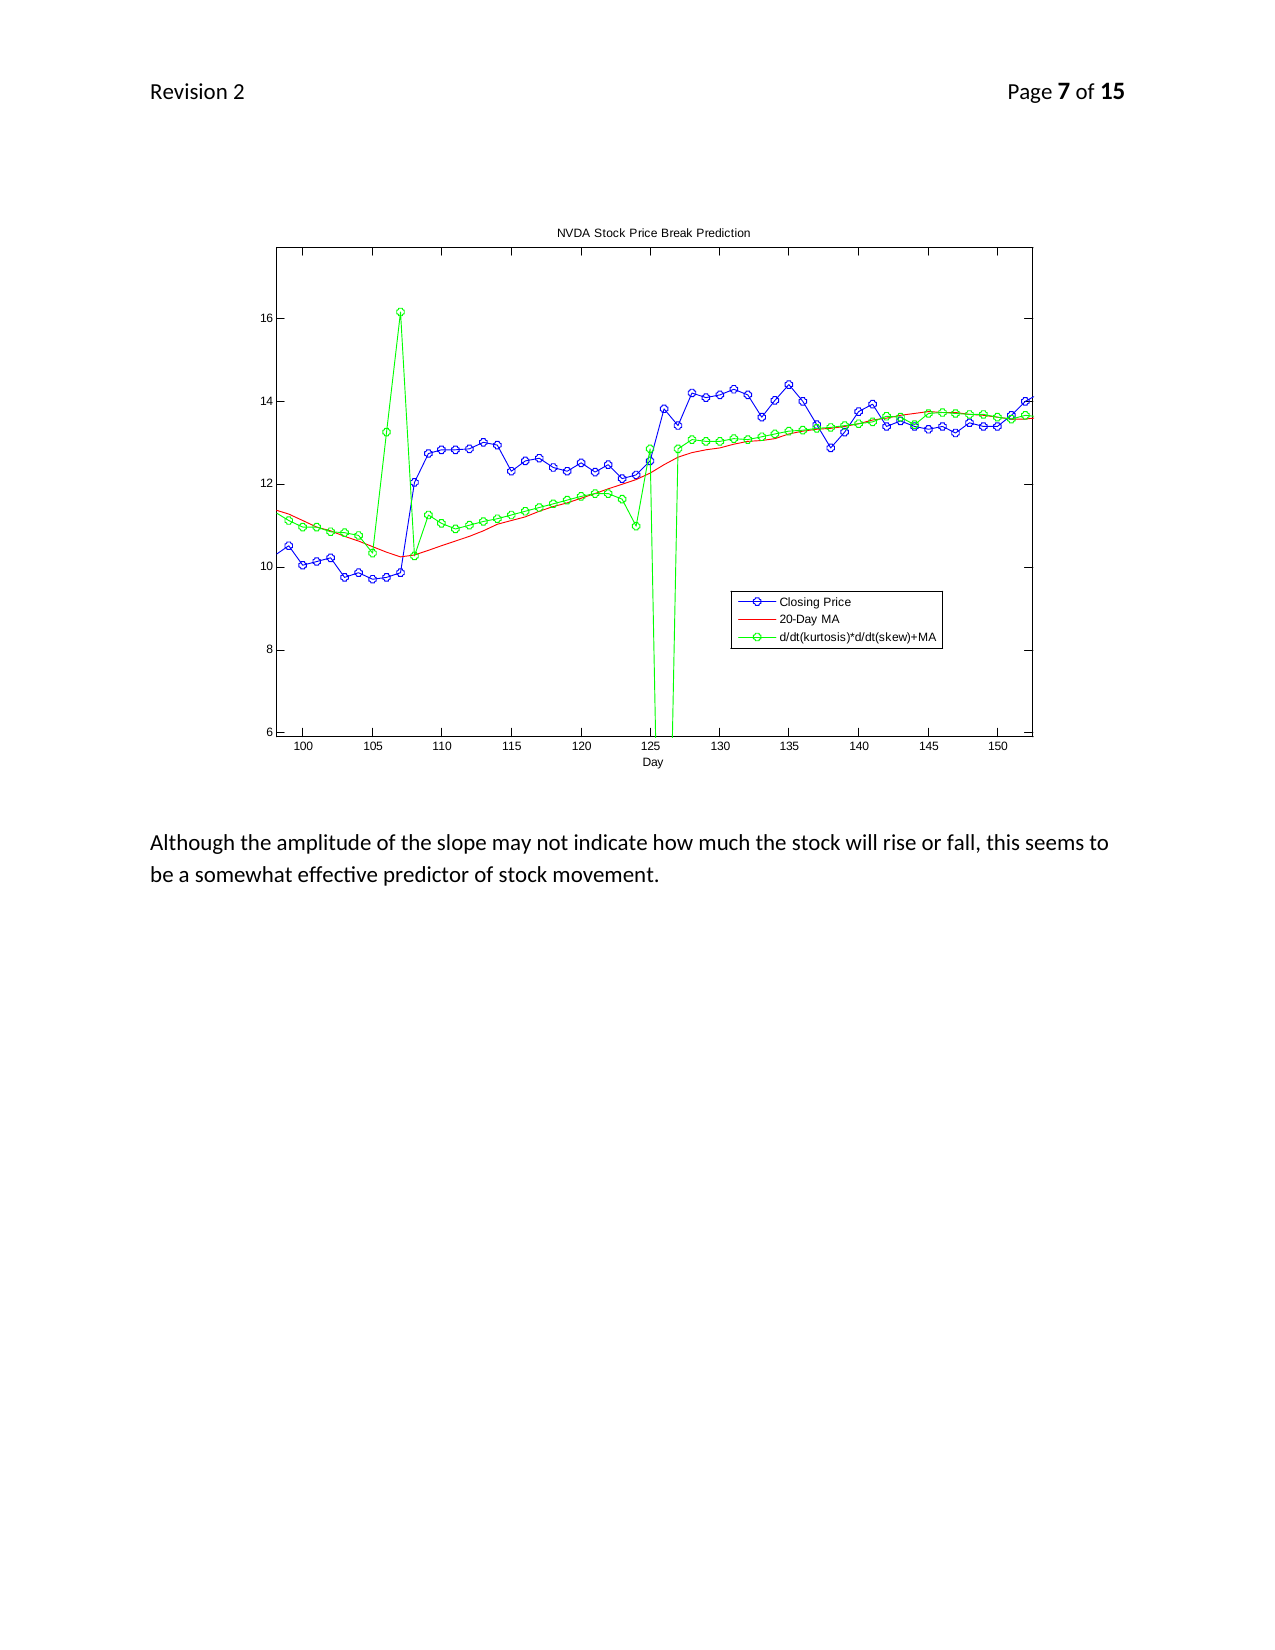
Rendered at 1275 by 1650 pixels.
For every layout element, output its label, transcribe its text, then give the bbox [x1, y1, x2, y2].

text Although the amplitude of the slope may not indicate how much the stock will rise or fall, this seems to be a somewhat effective predictor of stock movement. [150, 828, 1125, 888]
